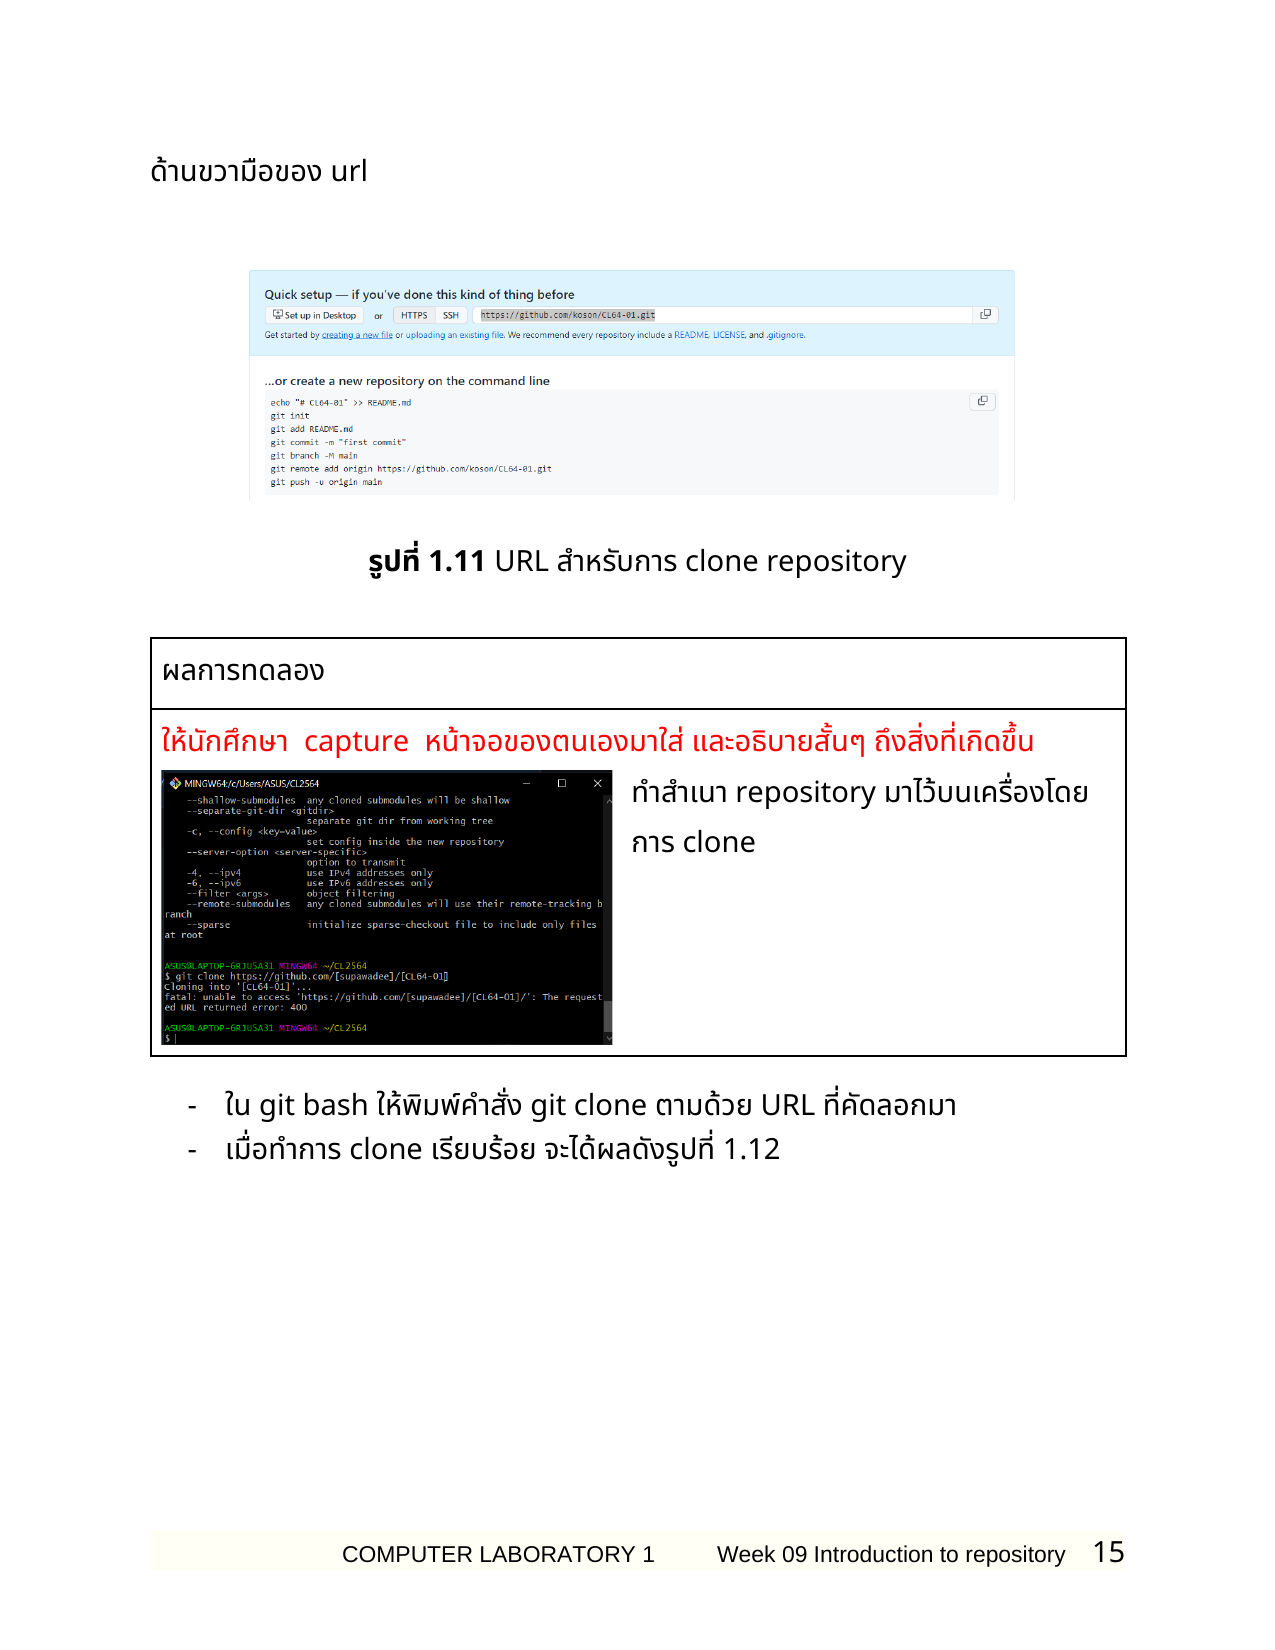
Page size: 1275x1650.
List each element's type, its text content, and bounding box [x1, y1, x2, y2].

table_cell ให้นักศึกษา capture หน้าจอของตนเองมาใส่ และอธิบายสั้นๆ ถึงสิ่งที่เกิดขึ้น ทำสำเนา repository มาไว้บนเครื่องโดยการ clone [152, 710, 1125, 1055]
text รูปที่ 1.11 URL สำหรับการ clone repository [150, 540, 1125, 584]
list เมื่อทำการ clone เรียบร้อย จะได้ผลดังรูปที่ 1.12 [187, 1128, 1125, 1173]
picture [161, 770, 613, 1045]
table_header ผลการทดลอง [152, 639, 1125, 707]
list ใน git bash ให้พิมพ์คำสั่ง git clone ตามด้วย URL ที่คัดลอกมา [187, 1084, 1125, 1128]
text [150, 150, 1125, 194]
